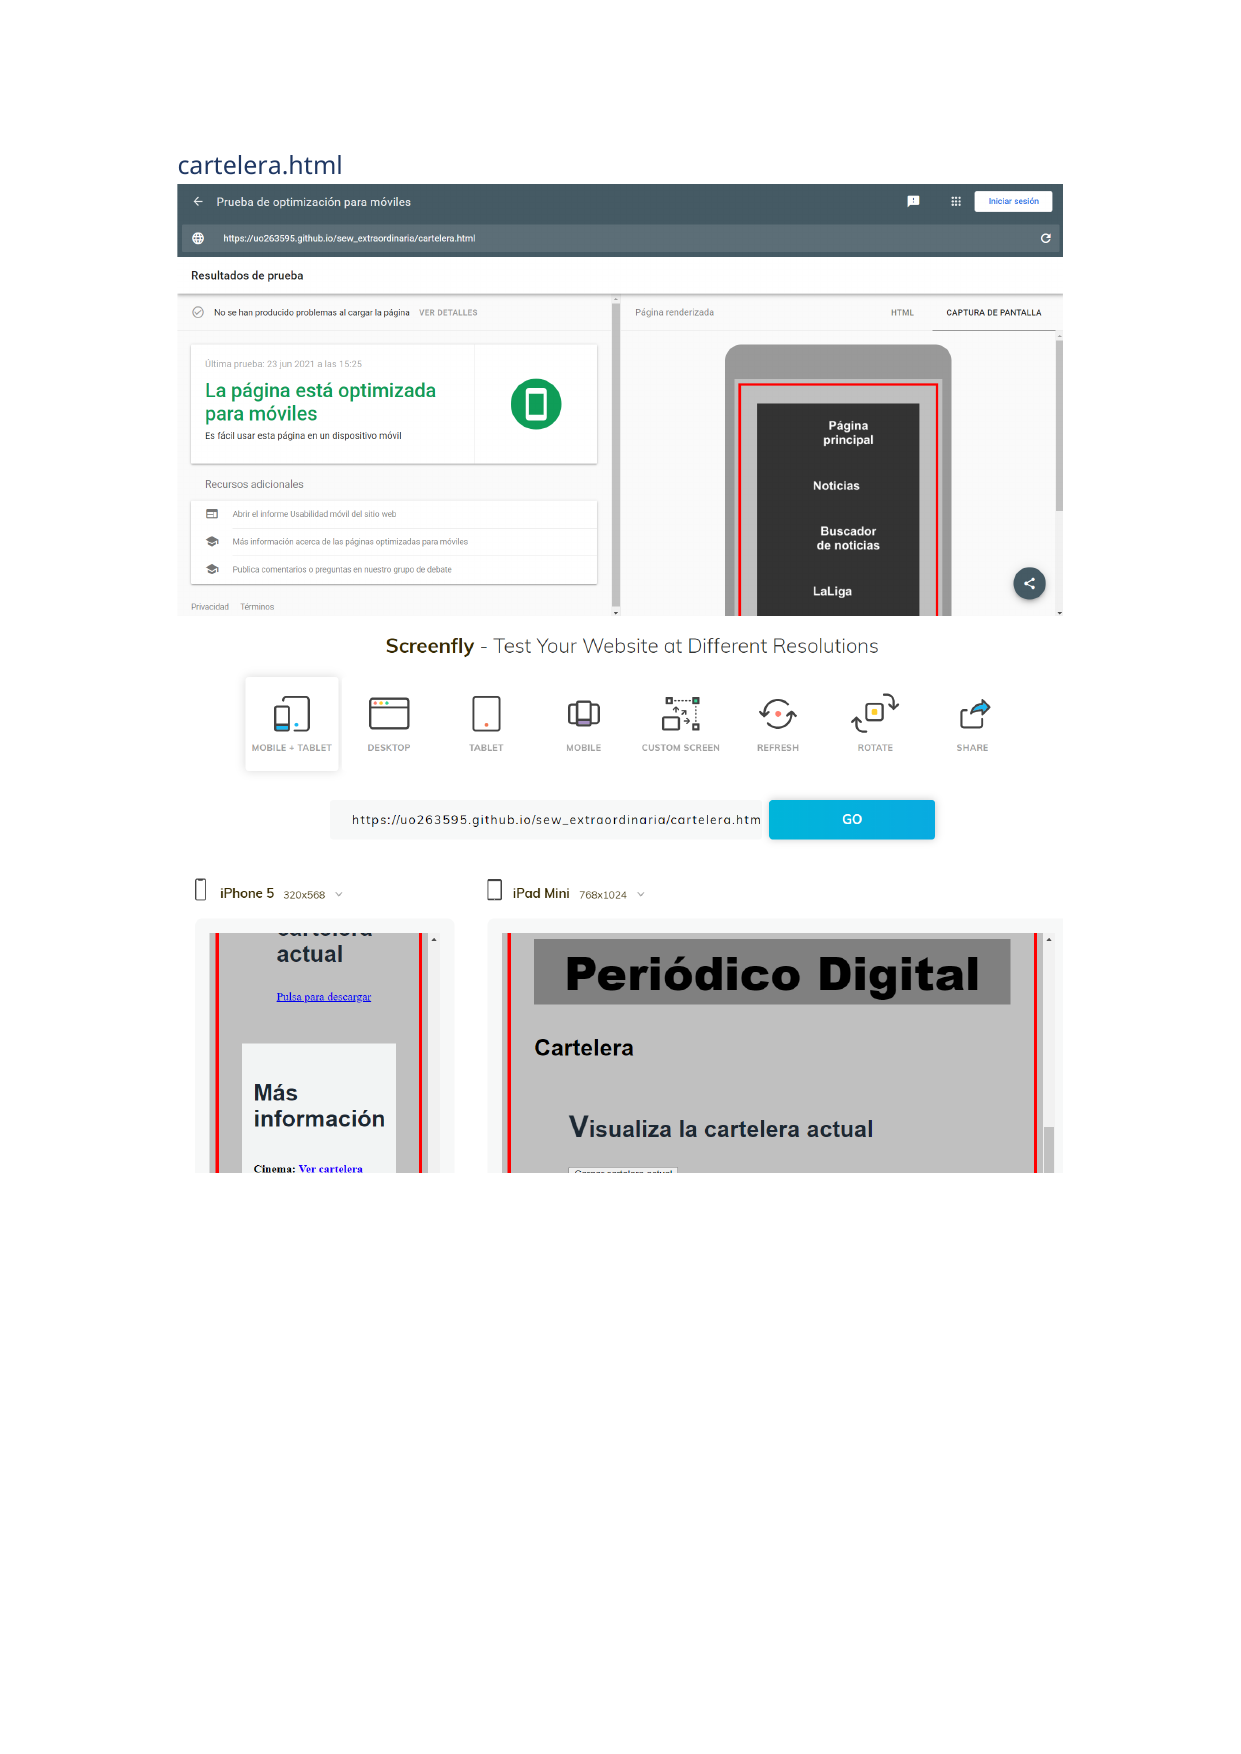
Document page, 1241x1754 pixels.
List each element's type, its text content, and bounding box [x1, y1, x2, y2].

subtitle cartelera.html [177, 148, 1063, 182]
picture [177, 184, 1063, 616]
picture [177, 634, 1063, 1173]
